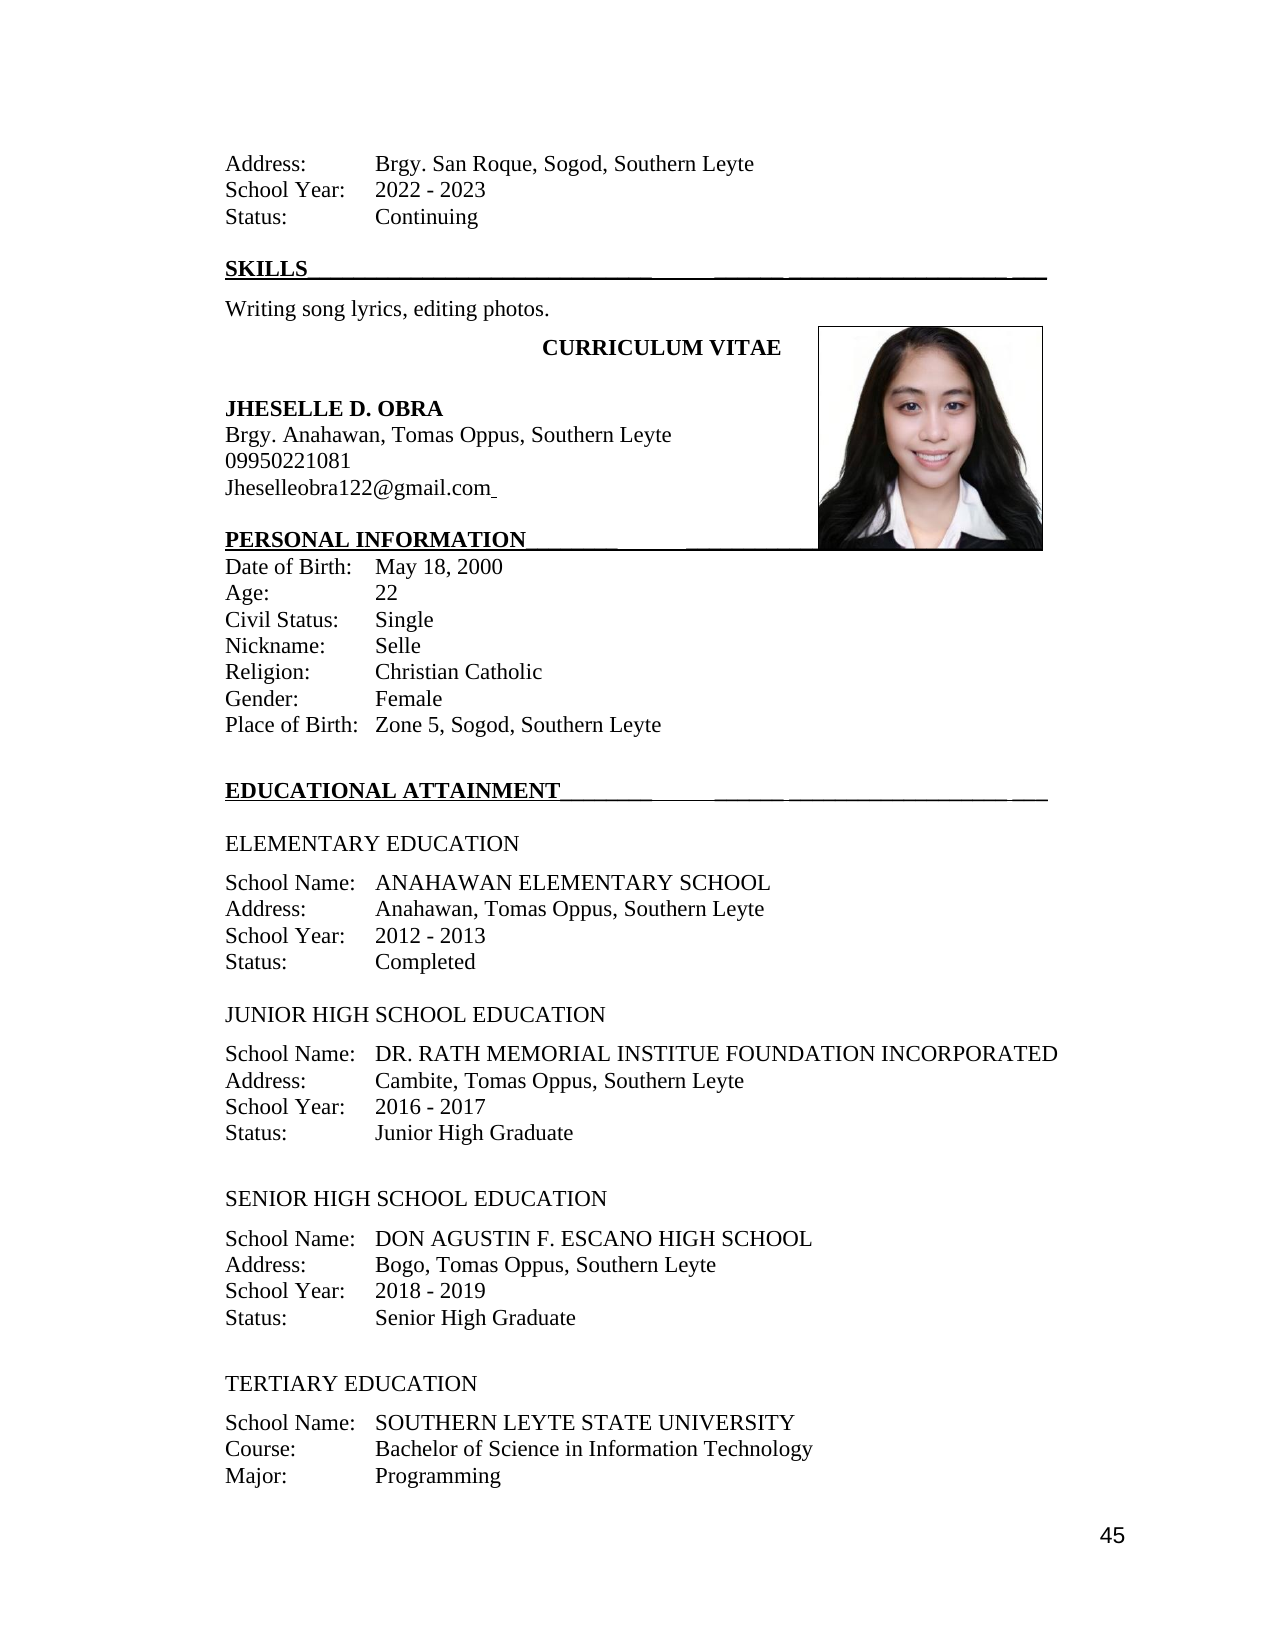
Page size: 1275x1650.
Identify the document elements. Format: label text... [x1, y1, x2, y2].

text SKILLS______________________________ ______ ___________________ ___ [225, 255, 1125, 282]
text Civil Status: Single [225, 606, 1125, 632]
text SENIOR HIGH SCHOOL EDUCATION [225, 1185, 1125, 1212]
text JUNIOR HIGH SCHOOL EDUCATION [225, 1001, 1125, 1027]
text School Year: 2018 - 2019 [225, 1277, 1125, 1304]
text Writing song lyrics, editing photos. [225, 295, 1125, 321]
text Gender: Female [225, 685, 1125, 711]
text Age: 22 [225, 579, 1125, 606]
text 09950221081 [225, 447, 1125, 474]
text School Name: DON AGUSTIN F. ESCANO HIGH SCHOOL [225, 1225, 1125, 1251]
text JHESELLE D. OBRA [225, 395, 1125, 421]
text EDUCATIONAL ATTAINMENT________ ______ ___________________ ___ [225, 777, 1125, 803]
text School Year: 2022 - 2023 [225, 176, 1125, 203]
text Jheselleobra122@gmail.com [225, 474, 1125, 500]
text Address: Anahawan, Tomas Oppus, Southern Leyte [225, 895, 1125, 922]
text Place of Birth: Zone 5, Sogod, Southern Leyte [225, 711, 1125, 737]
text Religion: Christian Catholic [225, 658, 1125, 685]
text Brgy. Anahawan, Tomas Oppus, Southern Leyte [225, 421, 1125, 447]
picture [819, 361, 1042, 395]
text Nickname: Selle [225, 632, 1125, 658]
text Status: Continuing [225, 203, 1125, 229]
text Status: Completed [225, 948, 1125, 974]
text School Name: SOUTHERN LEYTE STATE UNIVERSITY [225, 1409, 1125, 1435]
text CURRICULUM VITAE [225, 334, 1098, 361]
text ELEMENTARY EDUCATION [225, 829, 1125, 856]
text School Year: 2016 - 2017 [225, 1093, 1125, 1119]
text Date of Birth: May 18, 2000 [225, 553, 1125, 579]
text Status: Senior High Graduate [225, 1304, 1125, 1330]
text School Name: DR. RATH MEMORIAL INSTITUE FOUNDATION INCORPORATED [225, 1040, 1125, 1067]
text TERTIARY EDUCATION [225, 1369, 1125, 1396]
text Course: Bachelor of Science in Information Technology [225, 1435, 1125, 1462]
text Address: Cambite, Tomas Oppus, Southern Leyte [225, 1067, 1125, 1093]
text Major: Programming [225, 1462, 1125, 1488]
picture [819, 327, 1042, 334]
text PERSONAL INFORMATION________ _______________________________ [225, 527, 1125, 553]
text School Year: 2012 - 2013 [225, 922, 1125, 948]
text Status: Junior High Graduate [225, 1119, 1125, 1146]
text Address: Brgy. San Roque, Sogod, Southern Leyte [225, 150, 1125, 176]
picture [819, 500, 1042, 527]
text Address: Bogo, Tomas Oppus, Southern Leyte [225, 1251, 1125, 1277]
text School Name: ANAHAWAN ELEMENTARY SCHOOL [225, 869, 1125, 895]
